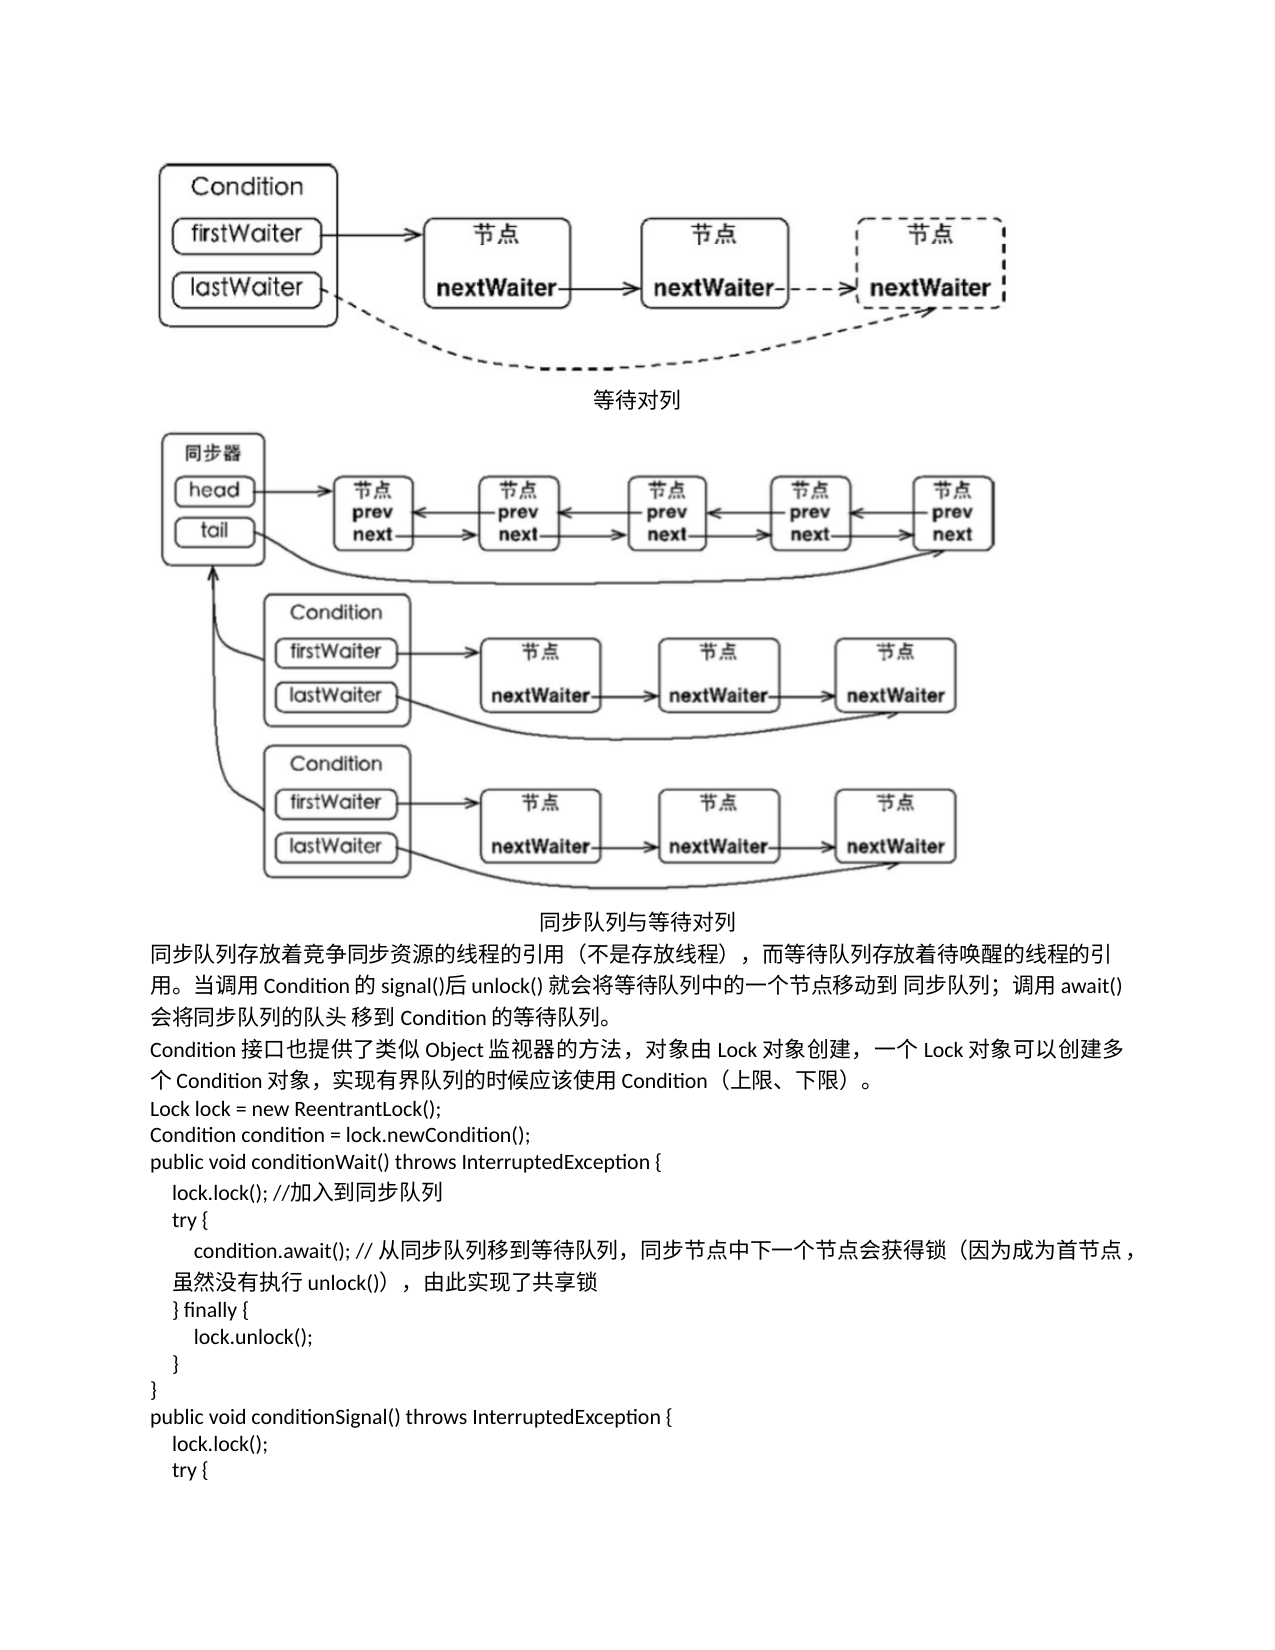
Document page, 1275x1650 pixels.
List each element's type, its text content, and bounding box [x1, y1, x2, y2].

text try { [172, 1457, 1125, 1483]
text 同步队列存放着竞争同步资源的线程的引用（不是存放线程），而等待队列存放着待唤醒的线程的引用。当调用Condition的signal()后unlock() 就会将等待队列中的一个节点移动到 同步队列；调用await() 会将同步队列的队头 移到 Condition的等待队列。 [150, 937, 1125, 1032]
text public void conditionWait() throws InterruptedException { [150, 1148, 1125, 1175]
text } [172, 1350, 1125, 1377]
text Lock lock = new ReentrantLock(); [150, 1095, 1125, 1122]
text lock.lock(); [172, 1430, 1125, 1457]
text lock.lock(); //加入到同步队列 [172, 1175, 1125, 1207]
text public void conditionSignal() throws InterruptedException { [150, 1403, 1125, 1430]
text condition.await(); // 从同步队列移到等待队列，同步节点中下一个节点会获得锁（因为成为首节点，虽然没有执行unlock()），由此实现了共享锁 [172, 1233, 1125, 1297]
text 同步队列与等待对列 [150, 905, 1125, 937]
text lock.unlock(); [172, 1323, 1125, 1350]
text Condition接口也提供了类似Object监视器的方法，对象由Lock对象创建，一个Lock对象可以创建多个Condition对象，实现有界队列的时候应该使用Condition（上限、下限）。 [150, 1032, 1125, 1095]
picture [150, 414, 1014, 905]
text Condition condition = lock.newCondition(); [150, 1122, 1125, 1148]
text } finally { [172, 1297, 1125, 1323]
text try { [172, 1207, 1125, 1233]
picture [150, 150, 1016, 383]
text 等待对列 [150, 383, 1125, 414]
text } [150, 1377, 1125, 1403]
